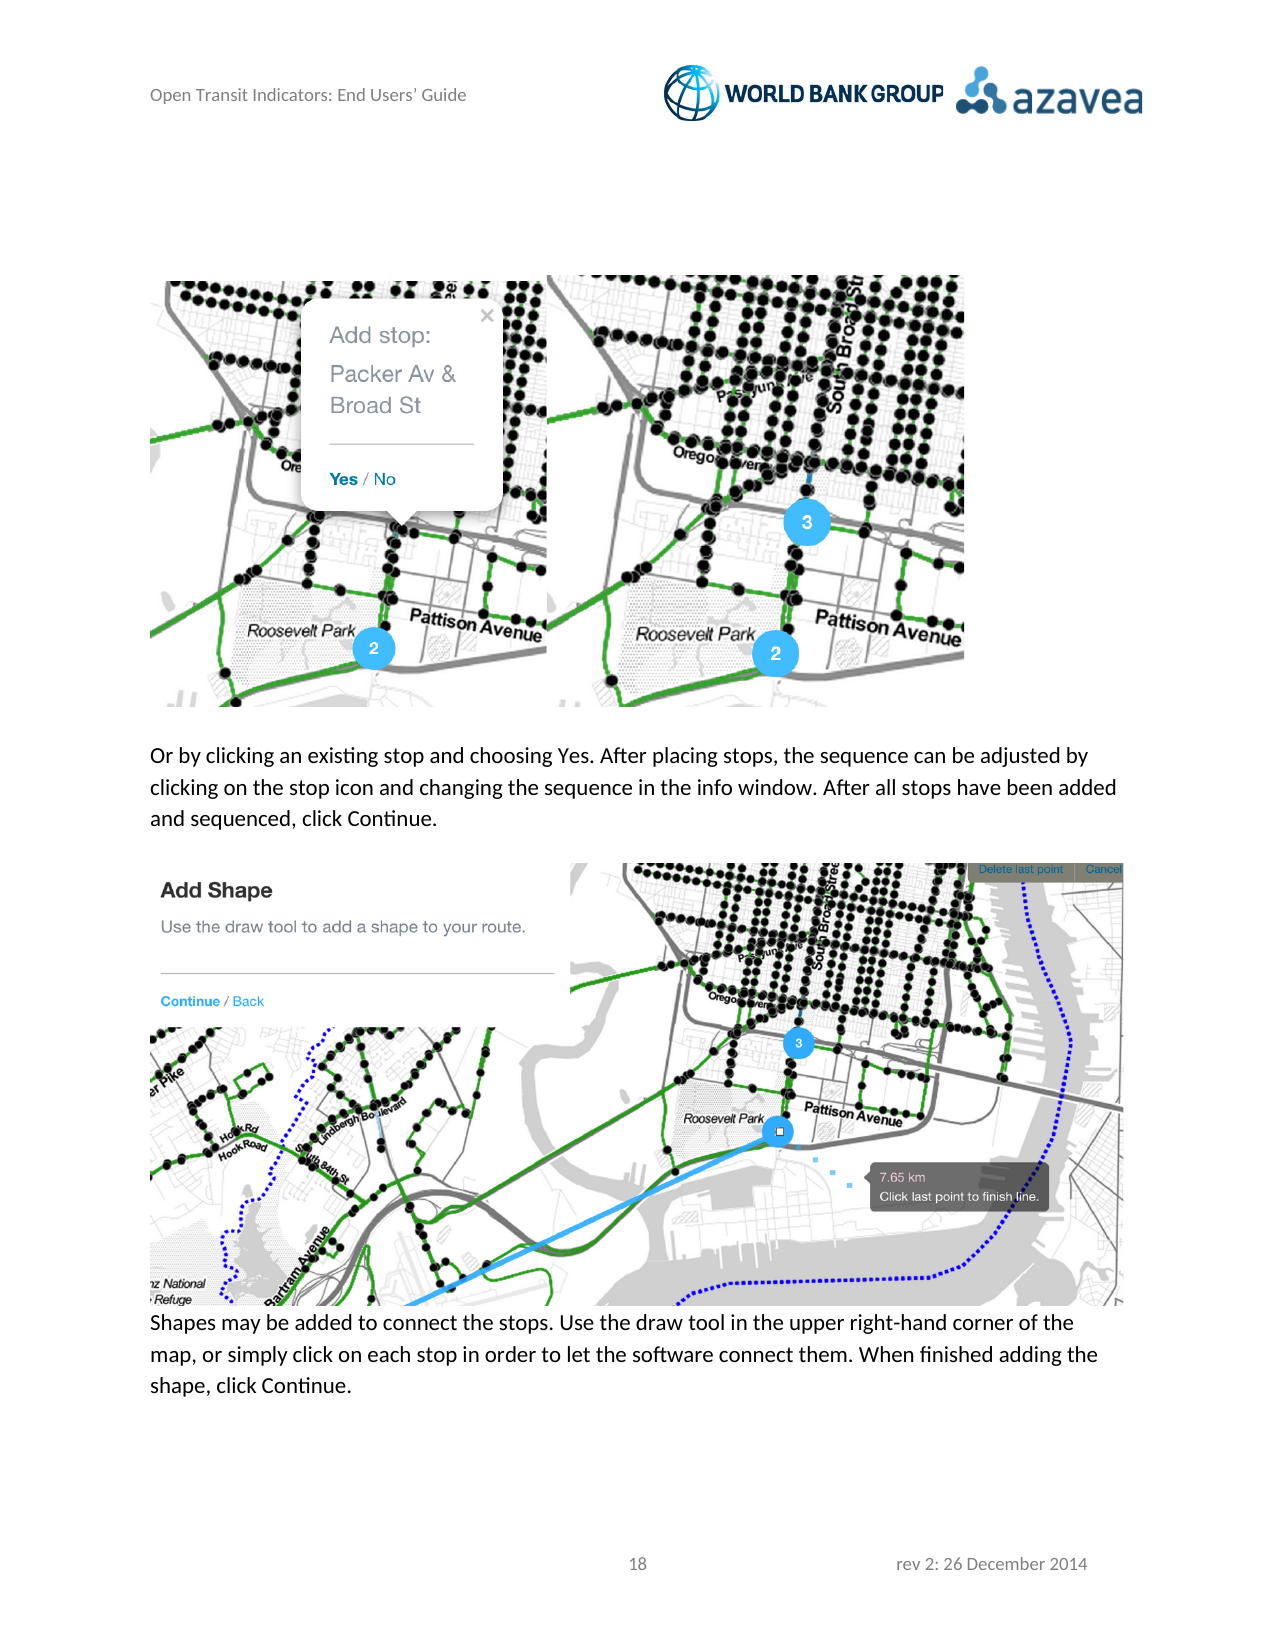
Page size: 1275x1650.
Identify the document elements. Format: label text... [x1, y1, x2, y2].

picture [689, 77, 696, 87]
picture [954, 65, 1143, 115]
picture [150, 863, 1124, 1306]
picture [680, 75, 690, 83]
text Shapes may be added to connect the stops. Use the draw tool in the upper right-hand corner of the map, or simply click on each stop in order to let the software connect them. When finished adding the shape, click Continue. [150, 1305, 1125, 1399]
text Or by clicking an existing stop and choosing Yes. After placing stops, the sequence can be adjusted by clicking on the stop icon and changing the sequence in the info window. After all stops have been added and sequenced, click Continue. [150, 738, 1125, 832]
picture [664, 65, 944, 121]
picture [150, 275, 965, 707]
